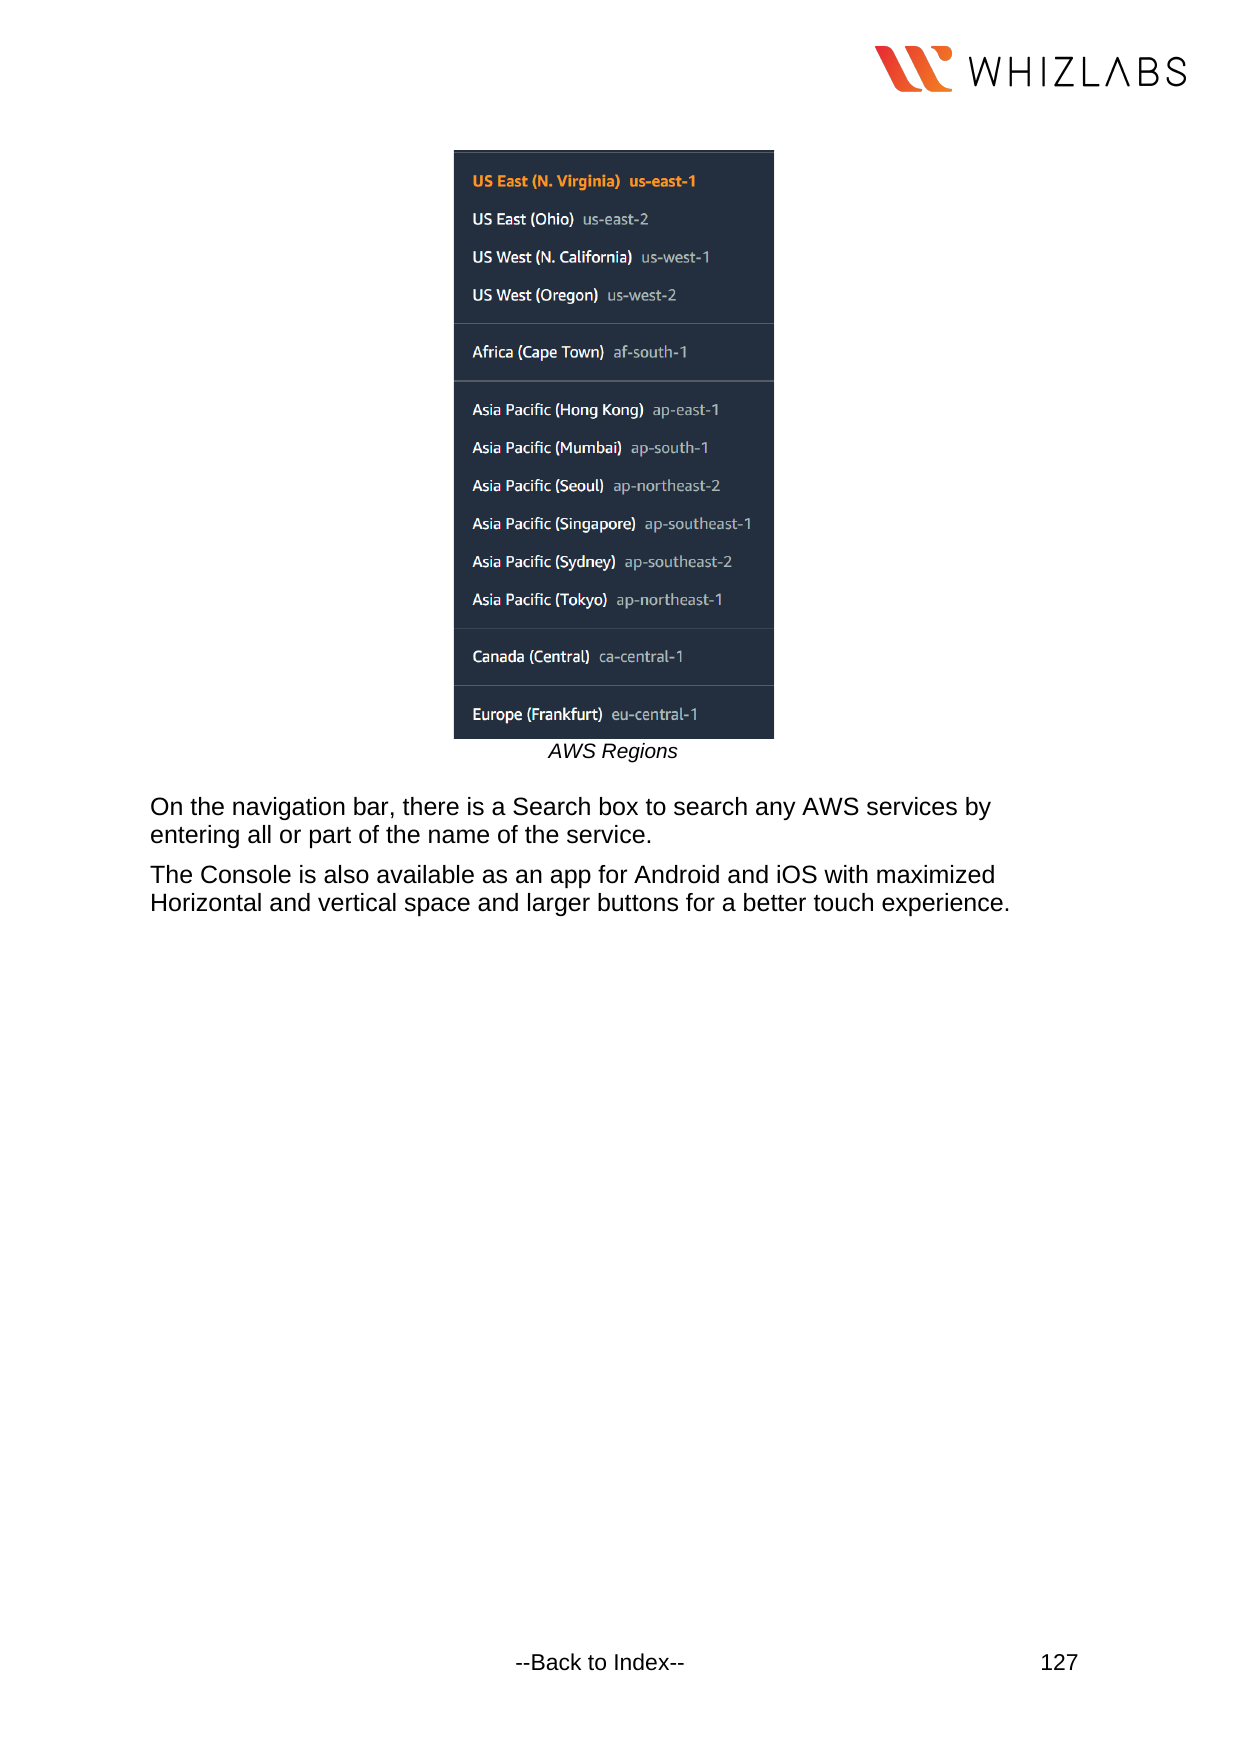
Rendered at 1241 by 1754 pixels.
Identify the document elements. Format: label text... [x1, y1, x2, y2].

text On the navigation bar, there is a Search box to search any AWS services by entering all or part of the name of the service. [150, 792, 1078, 849]
text The Console is also available as an app for Android and iOS with maximized Horizontal and vertical space and larger buttons for a better touch experience. [150, 860, 1078, 917]
text AWS Regions [150, 739, 1078, 763]
picture [868, 37, 1191, 99]
picture [453, 150, 775, 739]
